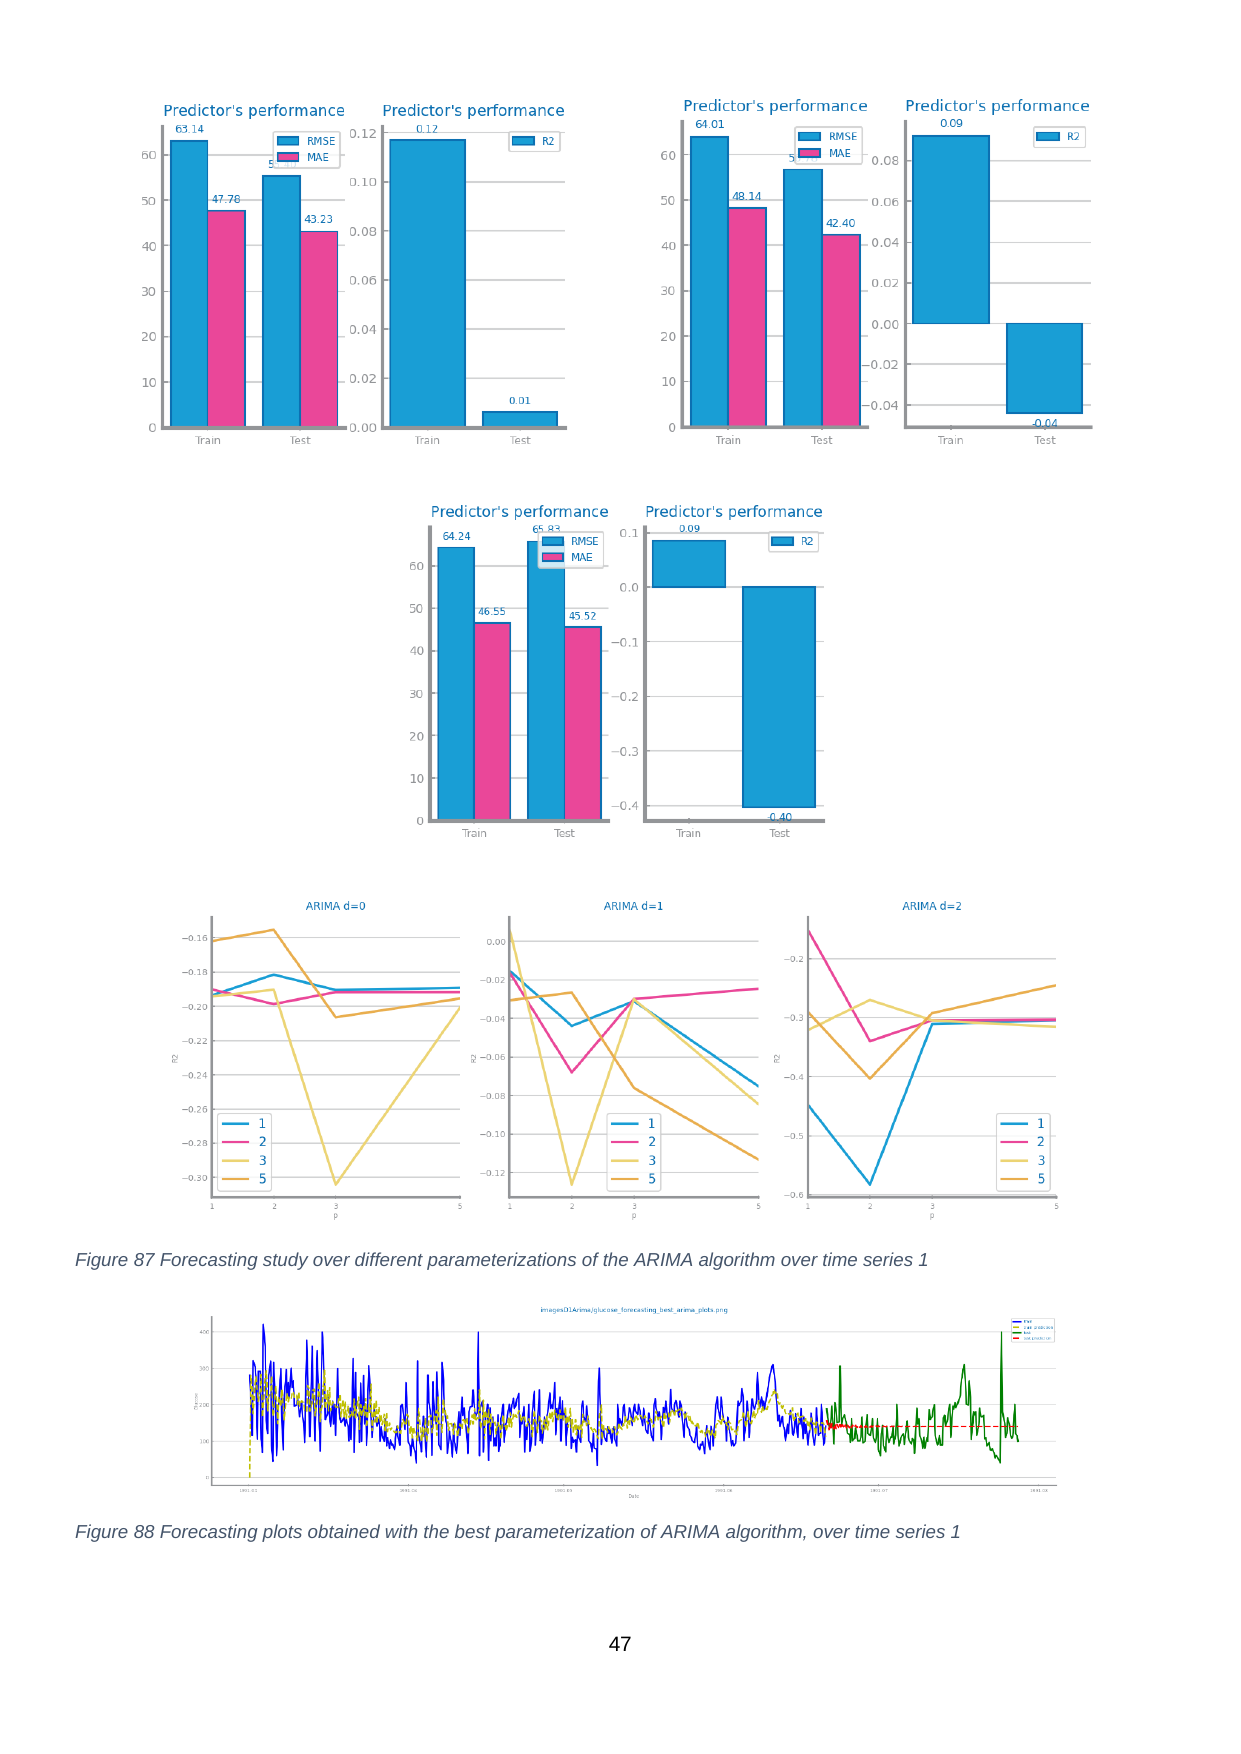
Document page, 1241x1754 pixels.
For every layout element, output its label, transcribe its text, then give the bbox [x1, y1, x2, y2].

picture [75, 1291, 1165, 1509]
picture [75, 873, 1165, 1237]
picture [367, 481, 874, 862]
picture [97, 75, 1143, 470]
